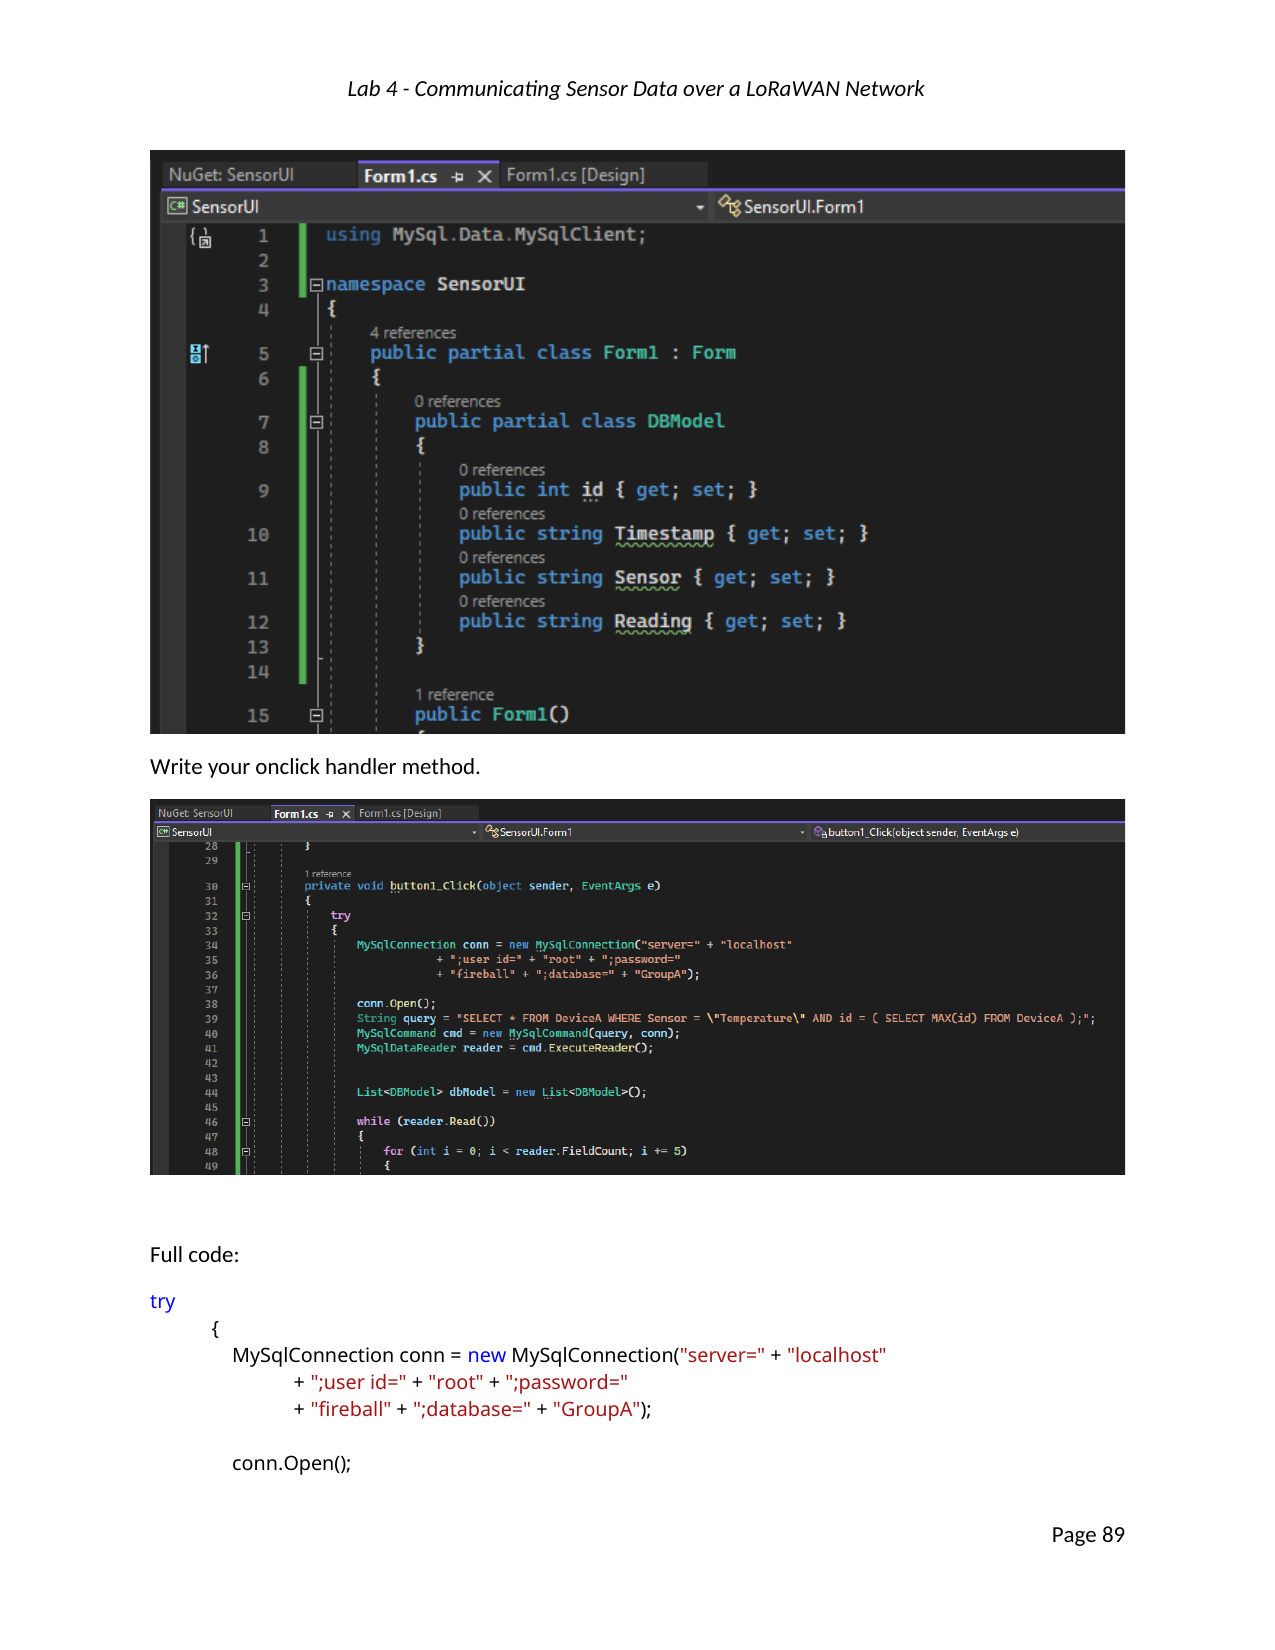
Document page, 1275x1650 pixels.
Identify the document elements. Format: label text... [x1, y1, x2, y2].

text + "fireball" + ";database=" + "GroupA"); [150, 1395, 1125, 1422]
text { [150, 1314, 1125, 1341]
text MySqlConnection conn = new MySqlConnection("server=" + "localhost" [150, 1341, 1125, 1368]
text Full code: [150, 1240, 1125, 1268]
picture [150, 150, 1125, 734]
text try [150, 1287, 1125, 1314]
picture [150, 799, 1125, 1175]
text conn.Open(); [150, 1449, 1125, 1476]
text Write your onclick handler method. [150, 752, 1125, 780]
text + ";user id=" + "root" + ";password=" [150, 1368, 1125, 1395]
